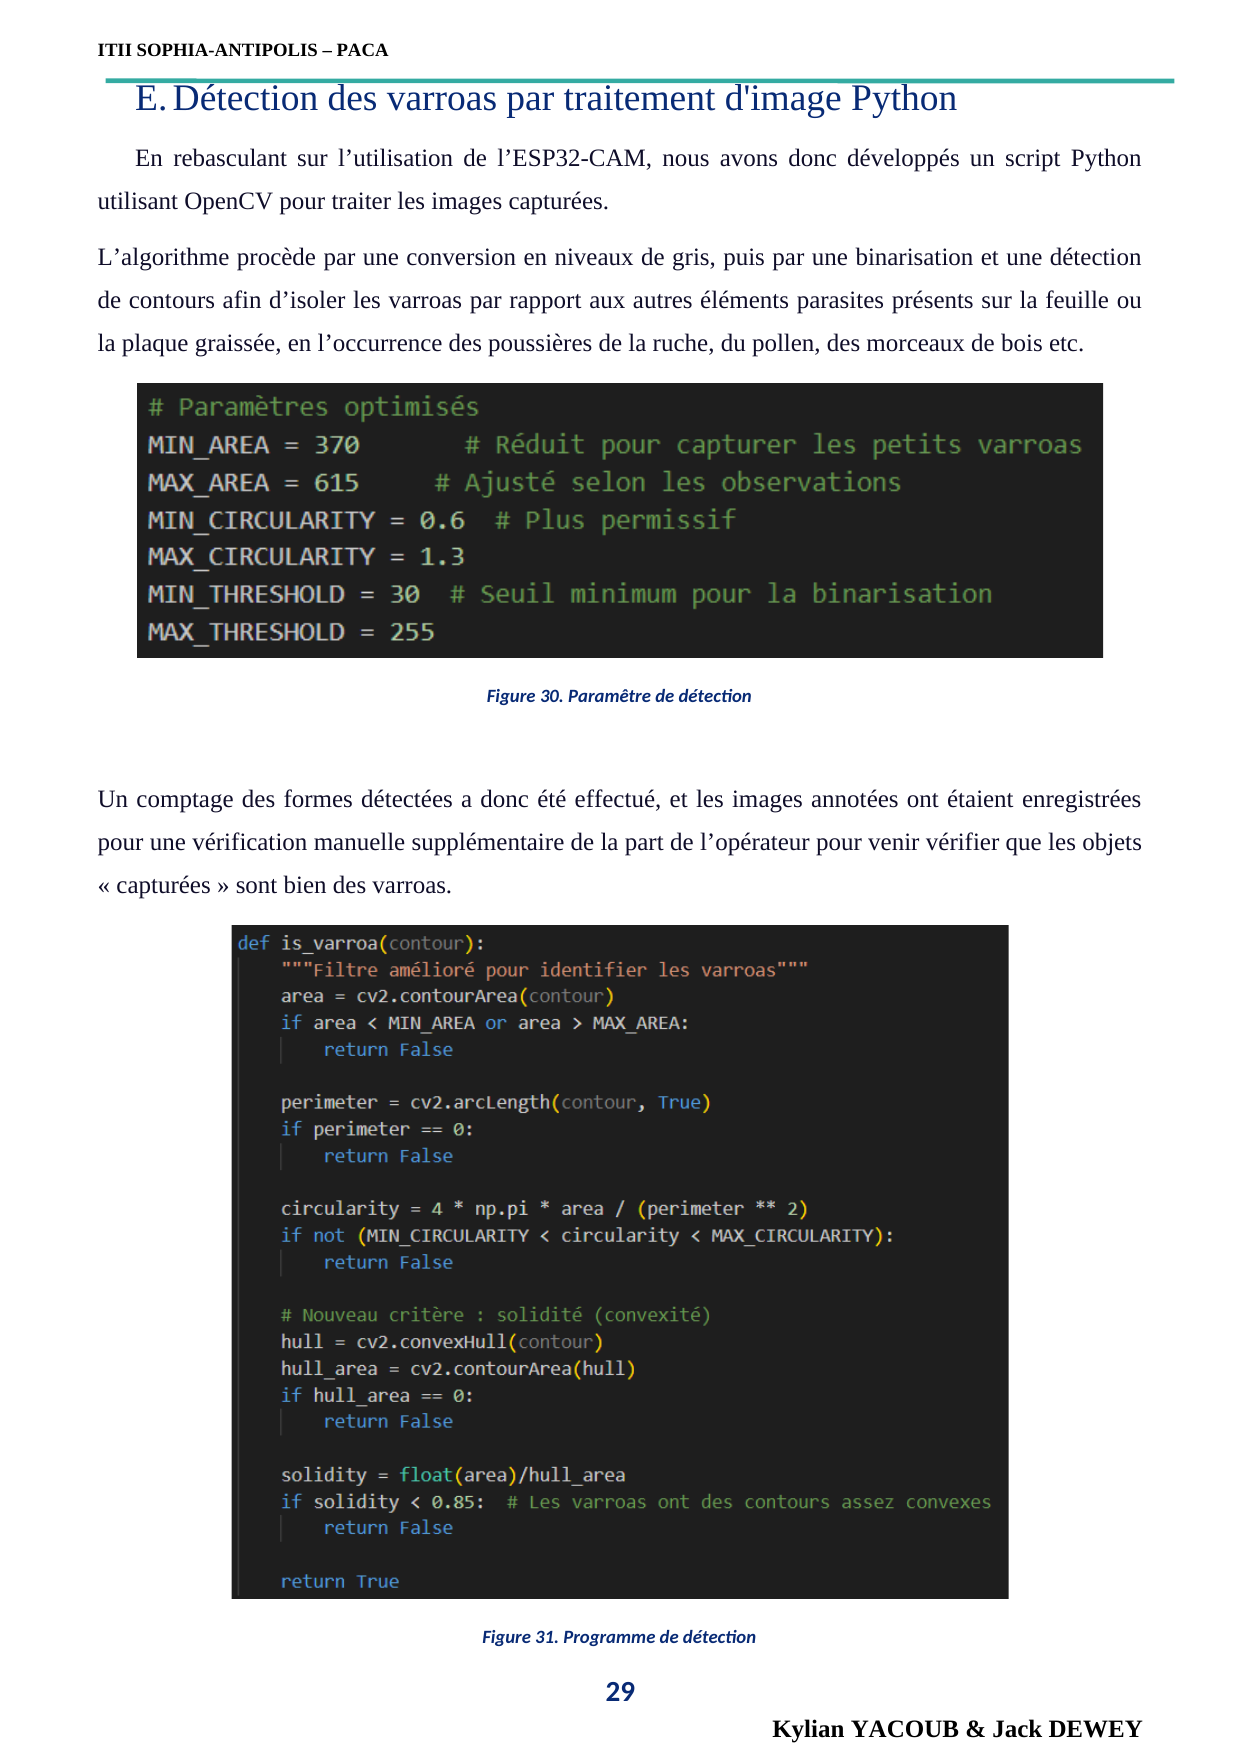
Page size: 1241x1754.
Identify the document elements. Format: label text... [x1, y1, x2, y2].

picture [231, 925, 1009, 1599]
text Figure 30. Paramêtre de détection [97, 684, 1143, 707]
text En rebasculant sur l’utilisation de l’ESP32-CAM, nous avons donc développés un script Python utilisant OpenCV pour traiter les images capturées. [97, 143, 1143, 215]
subtitle Détection des varroas par traitement d'image Python [135, 75, 1143, 118]
text Figure 31. Programme de détection [97, 1625, 1143, 1648]
picture [137, 383, 1104, 658]
text L’algorithme procède par une conversion en niveaux de gris, puis par une binarisation et une détection de contours afin d’isoler les varroas par rapport aux autres éléments parasites présents sur la feuille ou la plaque graissée, en l’occurrence des poussières de la ruche, du pollen, des morceaux de bois etc. [97, 242, 1143, 357]
text Un comptage des formes détectées a donc été effectué, et les images annotées ont étaient enregistrées pour une vérification manuelle supplémentaire de la part de l’opérateur pour venir vérifier que les objets « capturées » sont bien des varroas. [97, 784, 1143, 899]
